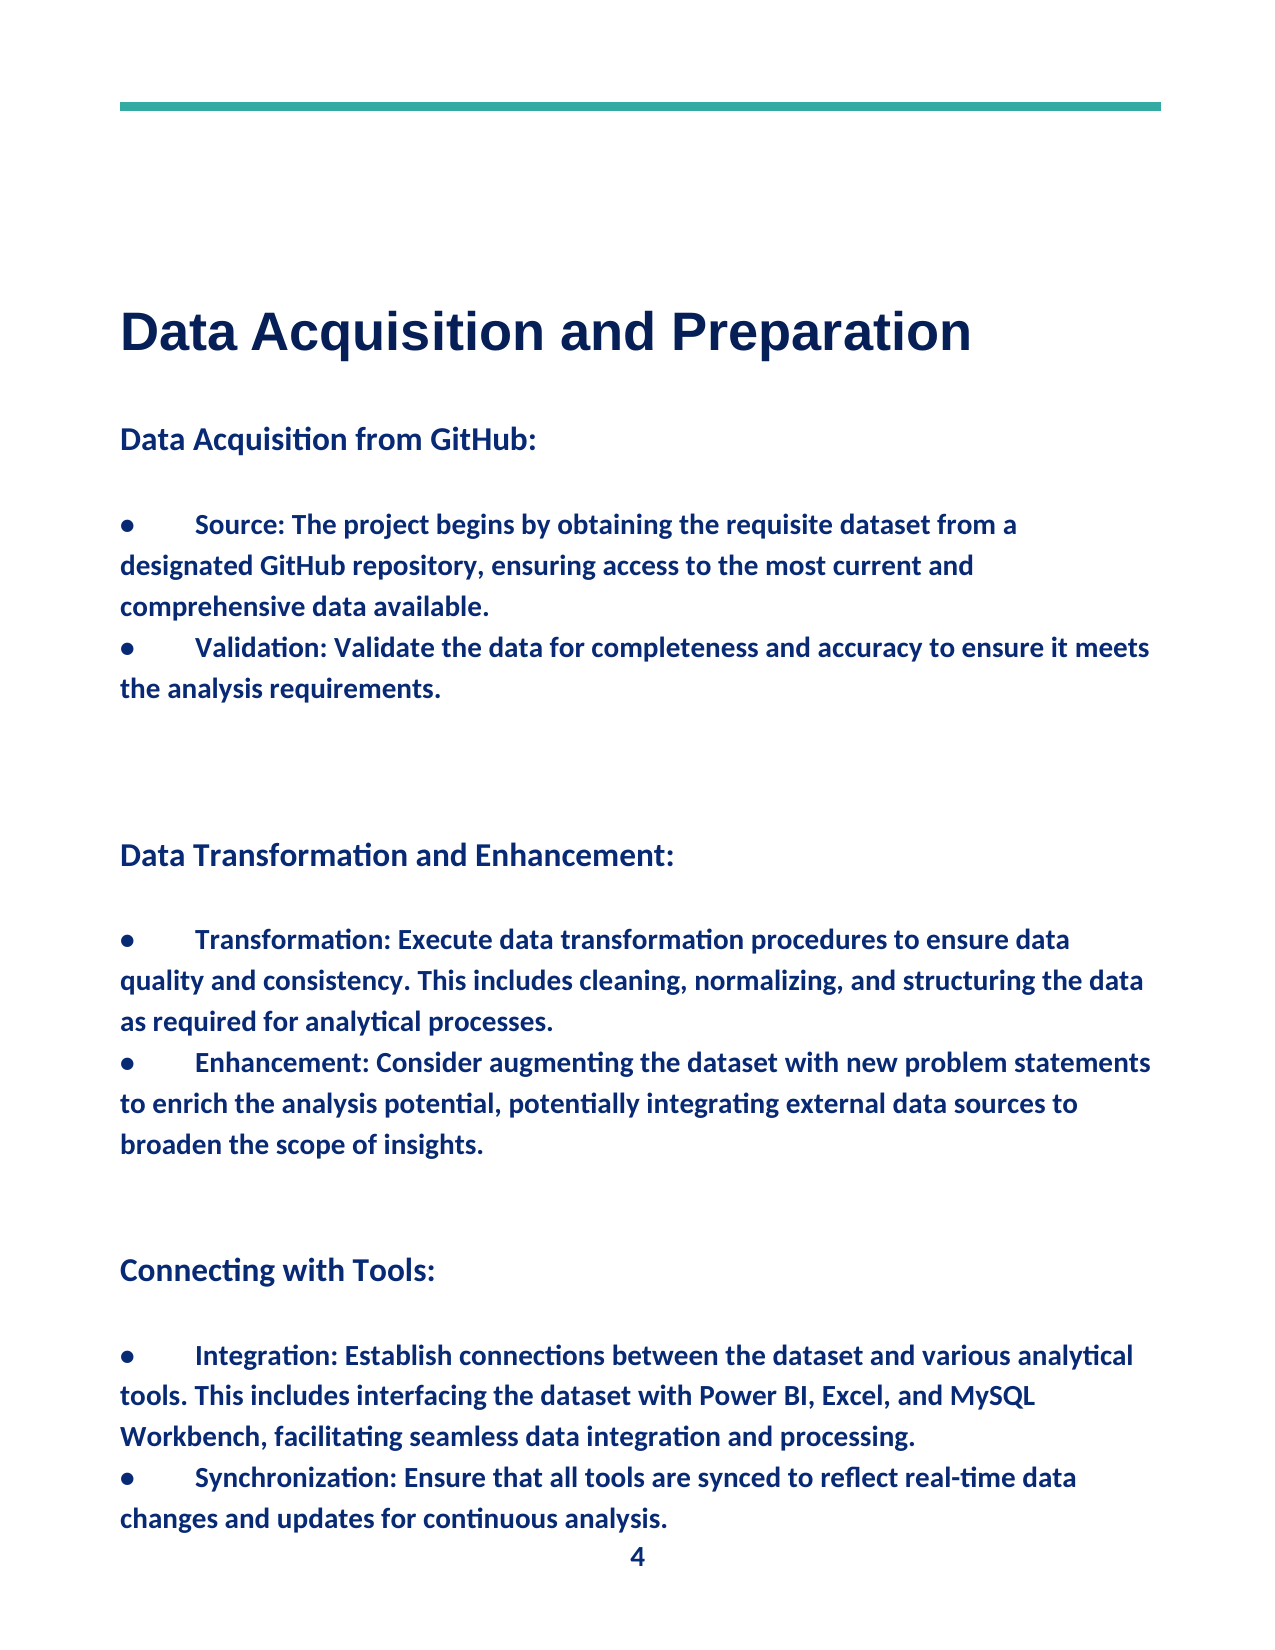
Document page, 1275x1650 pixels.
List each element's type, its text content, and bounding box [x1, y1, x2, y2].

text • Validation: Validate the data for completeness and accuracy to ensure it meets the analysis requirements. [120, 629, 1155, 706]
text • Synchronization: Ensure that all tools are synced to reflect real-time data changes and updates for continuous analysis. [120, 1459, 1155, 1536]
text • Transformation: Execute data transformation procedures to ensure data quality and consistency. This includes cleaning, normalizing, and structuring the data as required for analytical processes. [120, 921, 1155, 1039]
text • Enhancement: Consider augmenting the dataset with new problem statements to enrich the analysis potential, potentially integrating external data sources to broaden the scope of insights. [120, 1044, 1155, 1162]
text • Integration: Establish connections between the dataset and various analytical tools. This includes interfacing the dataset with Power BI, Excel, and MySQL Workbench, facilitating seamless data integration and processing. [120, 1337, 1155, 1454]
subtitle Data Acquisition and Preparation [120, 300, 1155, 362]
text • Source: The project begins by obtaining the requisite dataset from a designated GitHub repository, ensuring access to the most current and comprehensive data available. [120, 506, 1155, 624]
text Data Transformation and Enhancement: [120, 834, 1155, 874]
text Data Acquisition from GitHub: [120, 418, 1155, 459]
text Connecting with Tools: [120, 1249, 1155, 1289]
